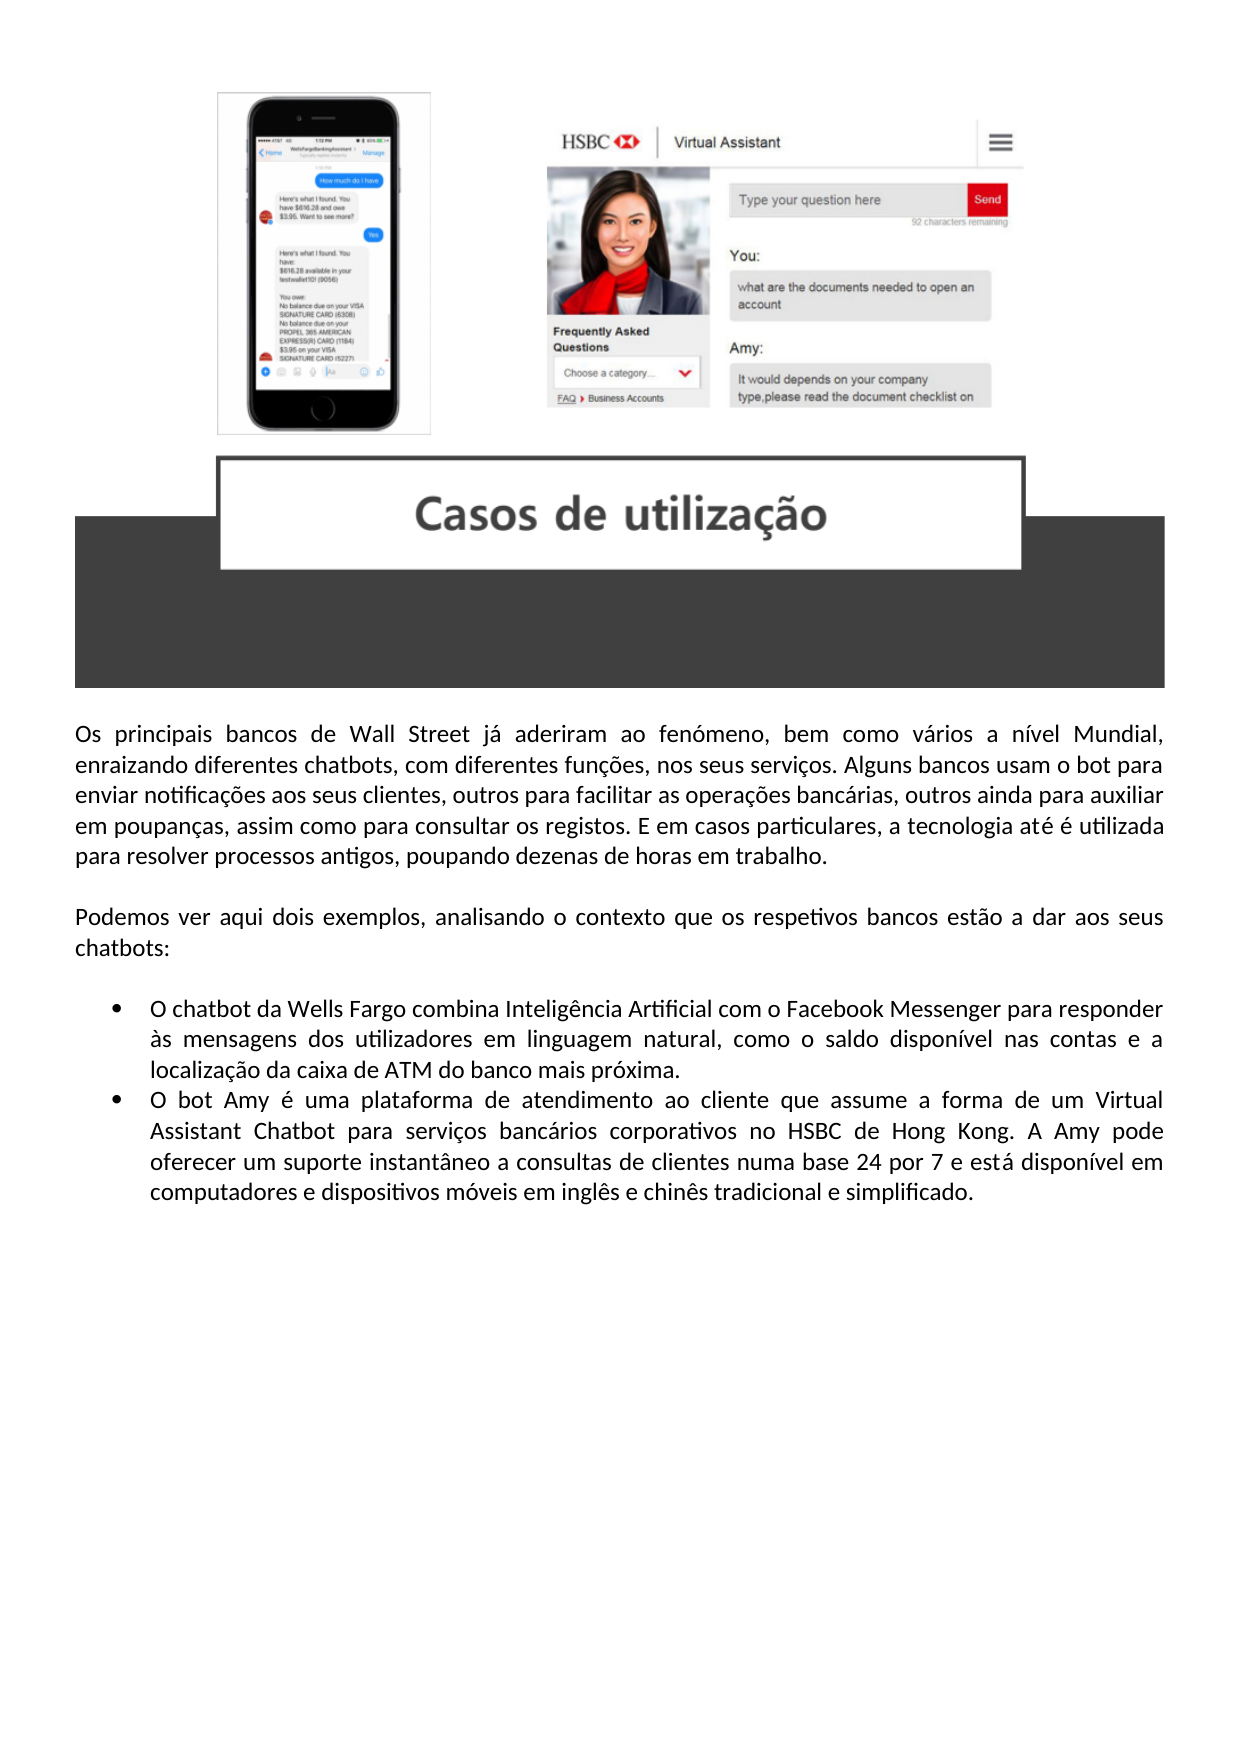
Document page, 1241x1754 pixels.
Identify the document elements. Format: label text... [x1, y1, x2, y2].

text Podemos ver aqui dois exemplos, analisando o contexto que os respetivos bancos estão a dar aos seus chatbots: [75, 902, 1165, 963]
list O bot Amy é uma plataforma de atendimento ao cliente que assume a forma de um Virtual Assistant Chatbot para serviços bancários corporativos no HSBC de Hong Kong. A Amy pode oferecer um suporte instantâneo a consultas de clientes numa base 24 por 7 e está disponível em computadores e dispositivos móveis em inglês e chinês tradicional e simplificado. [112, 1085, 1165, 1207]
text Os principais bancos de Wall Street já aderiram ao fenómeno, bem como vários a nível Mundial, enraizando diferentes chatbots, com diferentes funções, nos seus serviços. Alguns bancos usam o bot para enviar notificações aos seus clientes, outros para facilitar as operações bancárias, outros ainda para auxiliar em poupanças, assim como para consultar os registos. E em casos particulares, a tecnologia até é utilizada para resolver processos antigos, poupando dezenas de horas em trabalho. [75, 718, 1165, 871]
list O chatbot da Wells Fargo combina Inteligência Artificial com o Facebook Messenger para responder às mensagens dos utilizadores em linguagem natural, como o saldo disponível nas contas e a localização da caixa de ATM do banco mais próxima. [112, 993, 1165, 1085]
